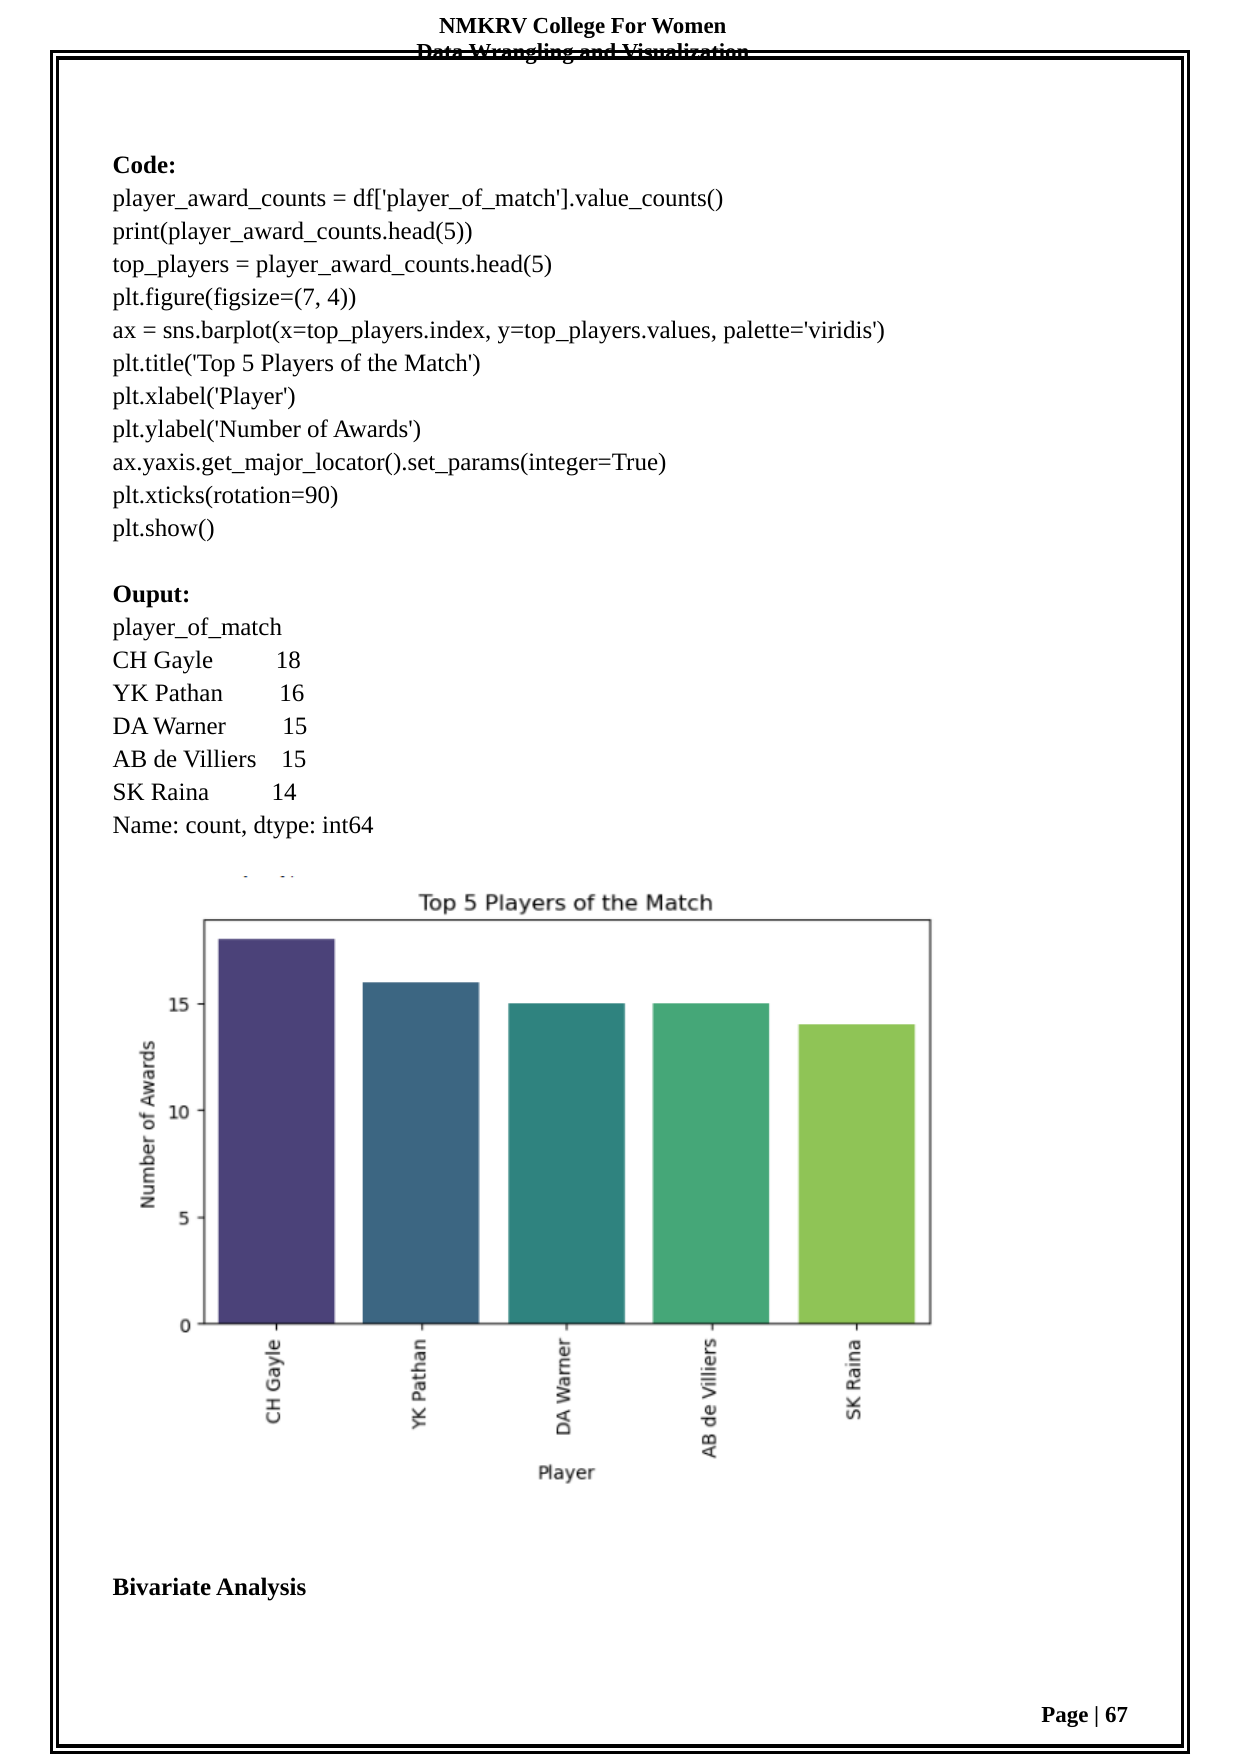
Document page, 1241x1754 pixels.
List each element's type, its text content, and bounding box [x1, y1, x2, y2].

text SK Raina 14 [112, 777, 1128, 806]
text ax.yaxis.get_major_locator().set_params(integer=True) [112, 447, 1128, 476]
text DA Warner 15 [112, 711, 1128, 740]
text plt.xlabel('Player') [112, 381, 1128, 410]
text Code: [112, 150, 1128, 179]
text plt.ylabel('Number of Awards') [112, 414, 1128, 443]
text AB de Villiers 15 [112, 744, 1128, 773]
text ax = sns.barplot(x=top_players.index, y=top_players.values, palette='viridis') [112, 315, 1128, 344]
text print(player_award_counts.head(5)) [112, 216, 1128, 245]
text CH Gayle 18 [112, 645, 1128, 674]
text plt.figure(figsize=(7, 4)) [112, 282, 1128, 311]
text player_of_match [112, 612, 1128, 641]
text player_award_counts = df['player_of_match'].value_counts() [112, 183, 1128, 212]
picture [112, 876, 1005, 1502]
text YK Pathan 16 [112, 678, 1128, 707]
text plt.title('Top 5 Players of the Match') [112, 348, 1128, 377]
text Ouput: [112, 579, 1128, 608]
text Bivariate Analysis [112, 1572, 1128, 1600]
text plt.show() [112, 513, 1128, 542]
text top_players = player_award_counts.head(5) [112, 249, 1128, 278]
text Name: count, dtype: int64 [112, 810, 1128, 839]
text plt.xticks(rotation=90) [112, 480, 1128, 509]
